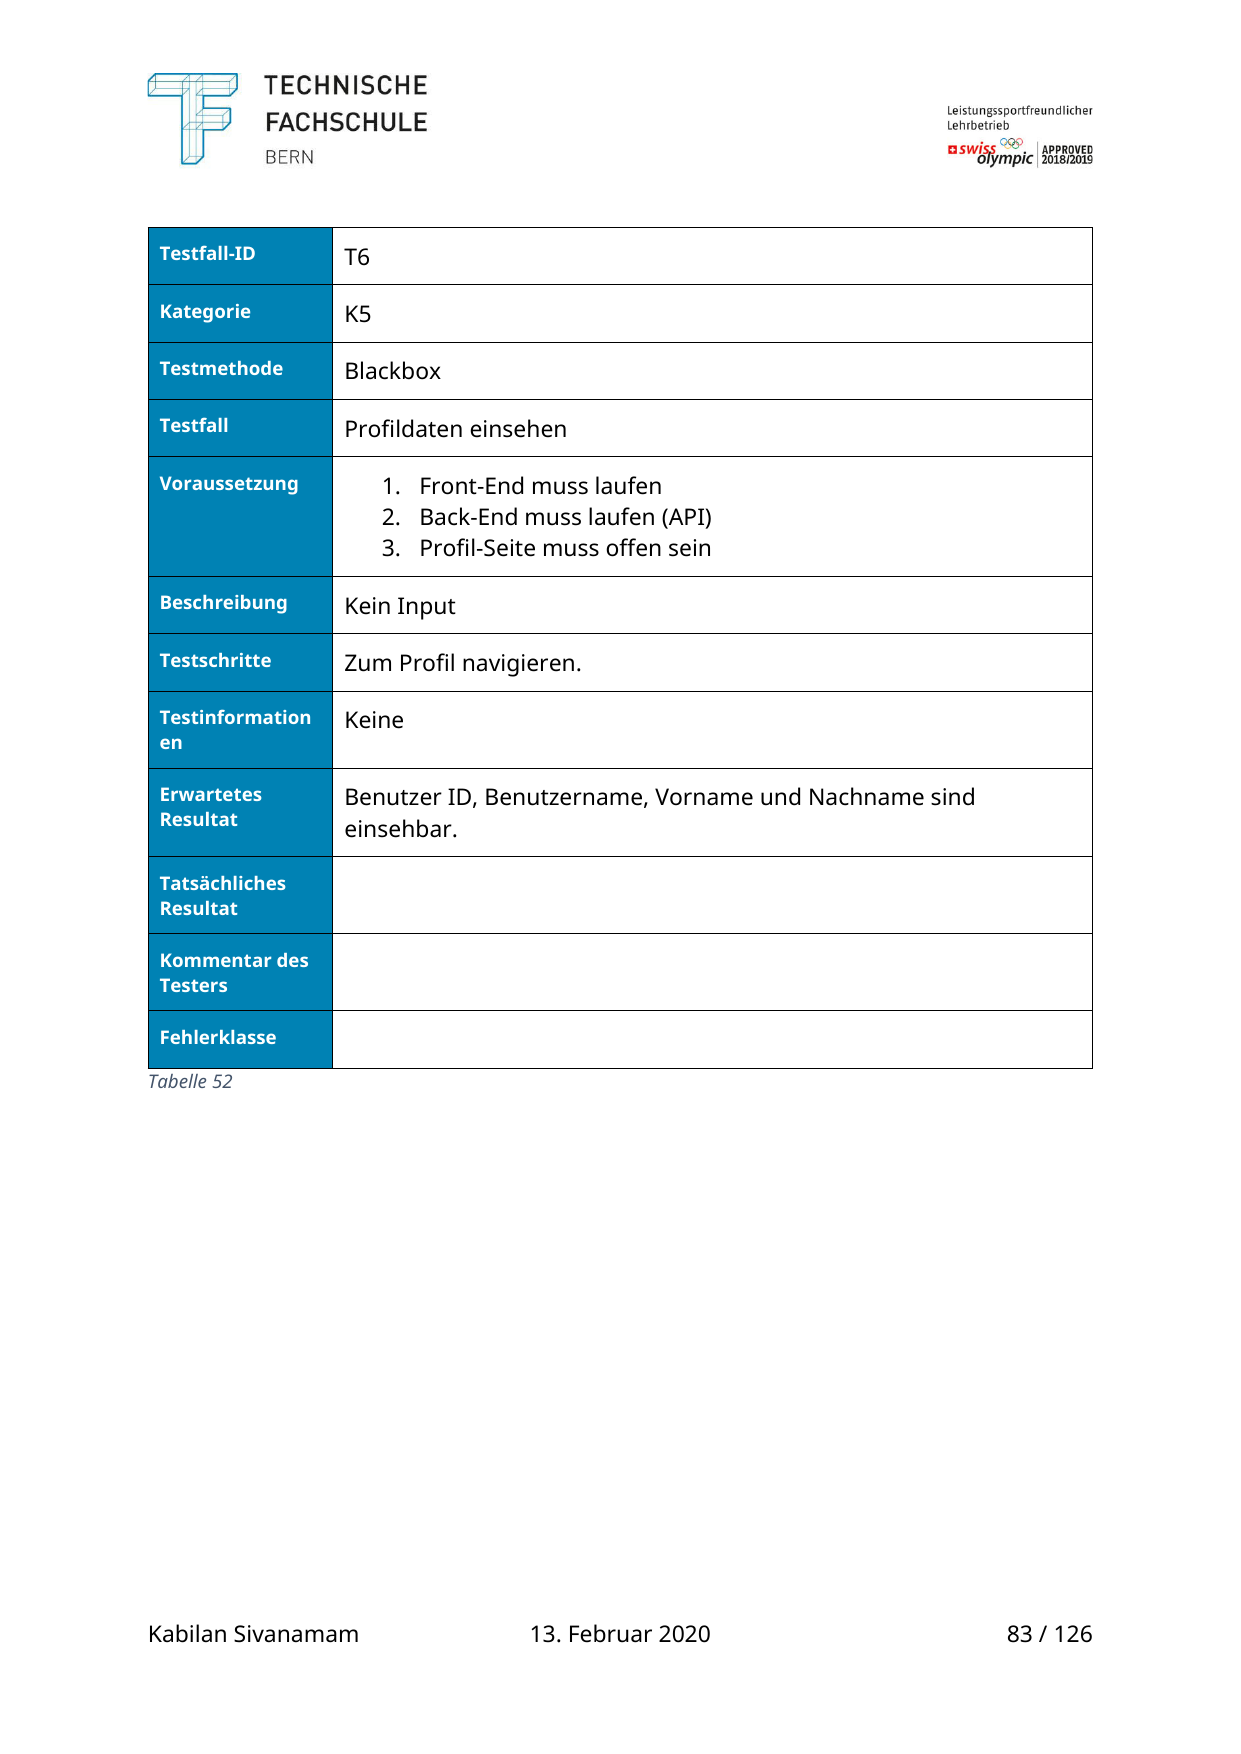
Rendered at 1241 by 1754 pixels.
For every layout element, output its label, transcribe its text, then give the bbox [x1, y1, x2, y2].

table_cell Kommentar des Testers [149, 934, 332, 1010]
table_cell Testschritte [149, 634, 332, 691]
table_cell Tatsächliches Resultat [149, 857, 332, 933]
table_cell Blackbox [333, 343, 1092, 399]
table_cell Testinformationen [149, 692, 332, 768]
table_cell [333, 934, 1092, 1010]
table_cell Testfall [149, 400, 332, 456]
table_cell Profildaten einsehen [333, 400, 1092, 456]
table_cell Kein Input [333, 577, 1092, 633]
table_cell Erwartetes Resultat [149, 769, 332, 856]
table_cell Testmethode [149, 343, 332, 399]
table_cell Voraussetzung [149, 457, 332, 576]
table_header Testfall-ID [149, 228, 332, 284]
table_cell Zum Profil navigieren. [333, 634, 1092, 691]
table_cell K5 [333, 285, 1092, 342]
table_cell [333, 857, 1092, 933]
table_cell Beschreibung [149, 577, 332, 633]
table_cell Kategorie [149, 285, 332, 342]
table_cell Keine [333, 692, 1092, 768]
table_cell Fehlerklasse [149, 1011, 332, 1068]
table_cell [333, 1011, 1092, 1068]
table_cell Benutzer ID, Benutzername, Vorname und Nachname sind einsehbar. [333, 769, 1092, 856]
table_cell Front-End muss laufen Back-End muss laufen (API) Profil-Seite muss offen sein [333, 457, 1092, 576]
picture [147, 73, 1093, 196]
table_header T6 [333, 228, 1092, 284]
